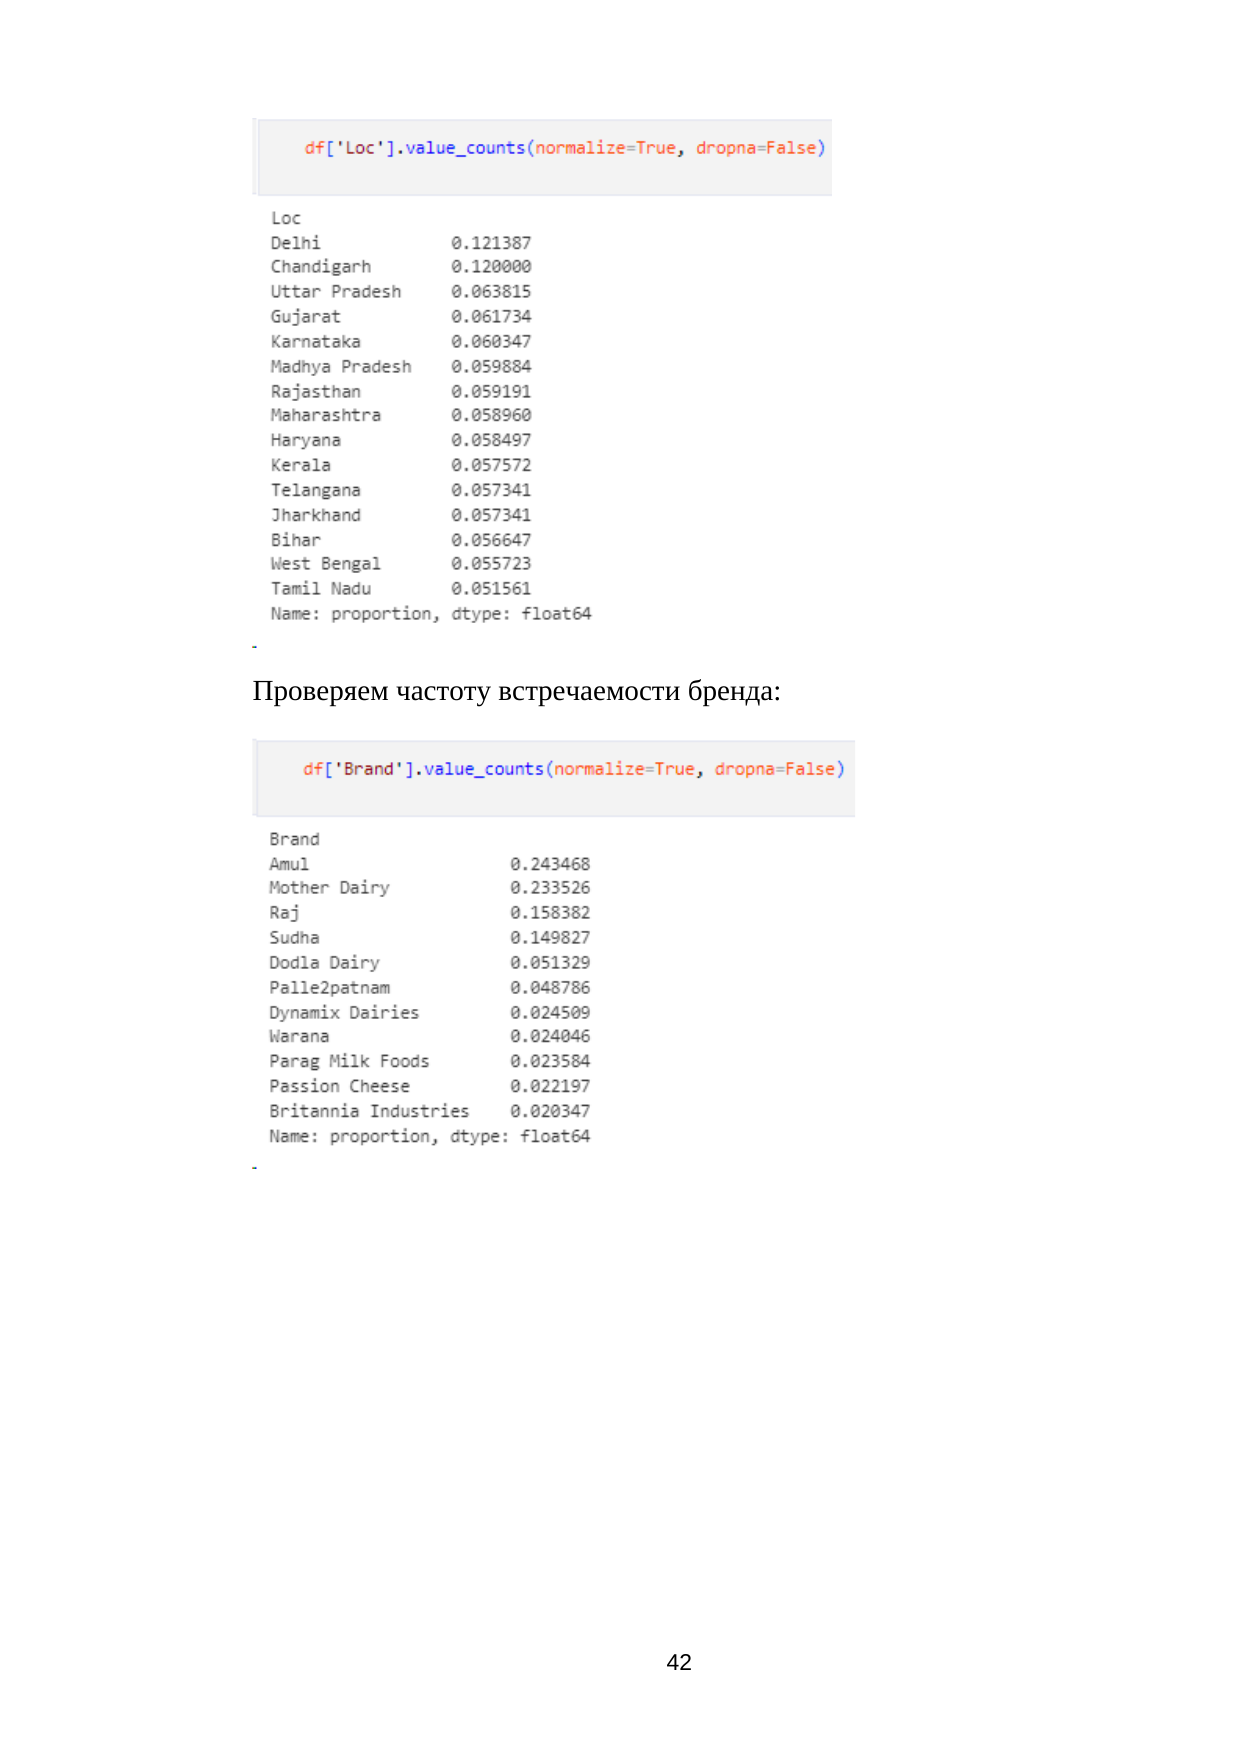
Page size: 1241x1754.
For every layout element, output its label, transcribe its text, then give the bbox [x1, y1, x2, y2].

picture [252, 736, 856, 1169]
picture [252, 118, 832, 648]
text Проверяем частоту встречаемости бренда: [177, 673, 1181, 707]
